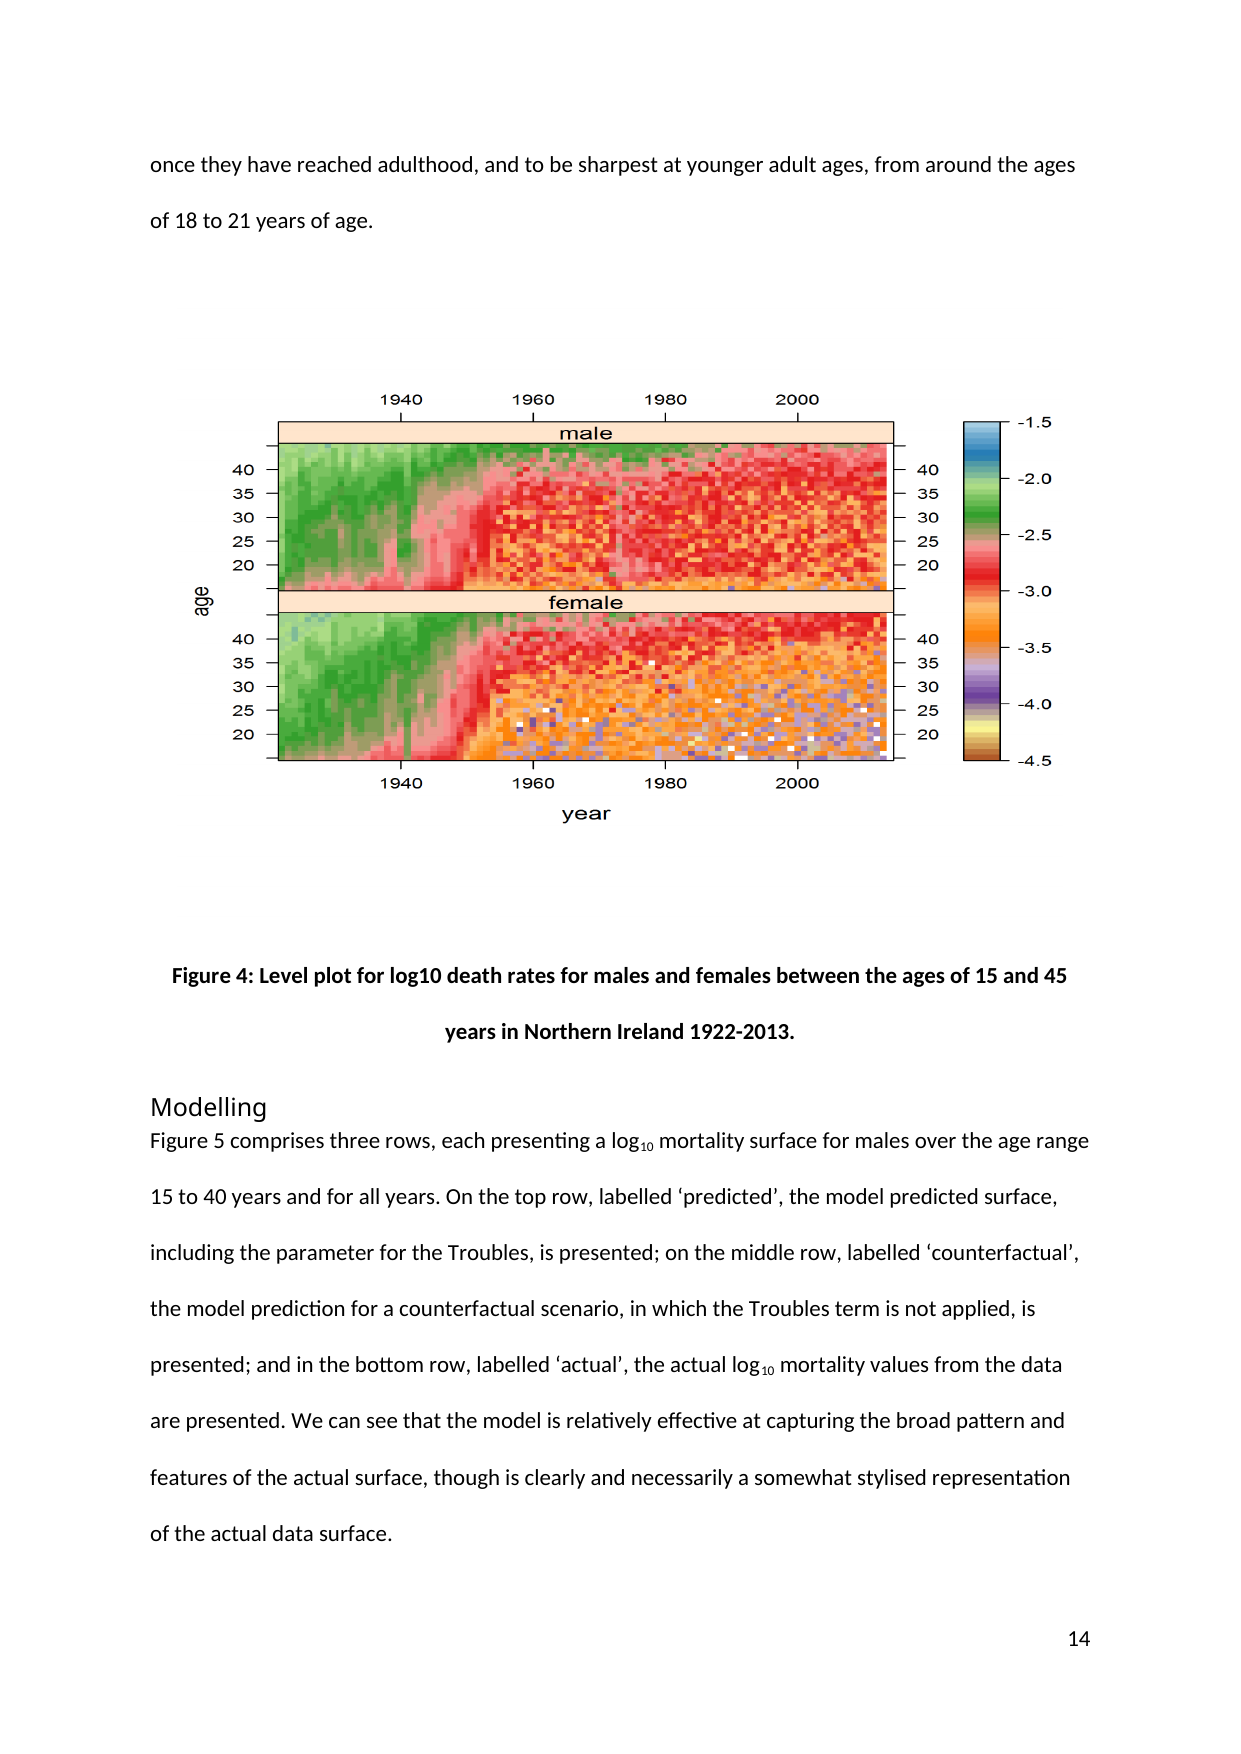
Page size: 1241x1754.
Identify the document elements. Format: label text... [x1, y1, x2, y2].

text Figure 4: Level plot for log10 death rates for males and females between the ages of 15 and 45 years in Northern Ireland 1922-2013. [150, 961, 1090, 1045]
picture [177, 278, 1063, 917]
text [150, 150, 1090, 234]
text Figure 5 comprises three rows, each presenting a log10 mortality surface for males over the age range 15 to 40 years and for all years. On the top row, labelled ‘predicted’, the model predicted surface, including the parameter for the Troubles, is presented; on the middle row, labelled ‘counterfactual’, the model prediction for a counterfactual scenario, in which the Troubles term is not applied, is presented; and in the bottom row, labelled ‘actual’, the actual log10 mortality values from the data are presented. We can see that the model is relatively effective at capturing the broad pattern and features of the actual surface, though is clearly and necessarily a somewhat stylised representation of the actual data surface. [150, 1126, 1090, 1547]
subtitle Modelling [150, 1090, 1090, 1124]
